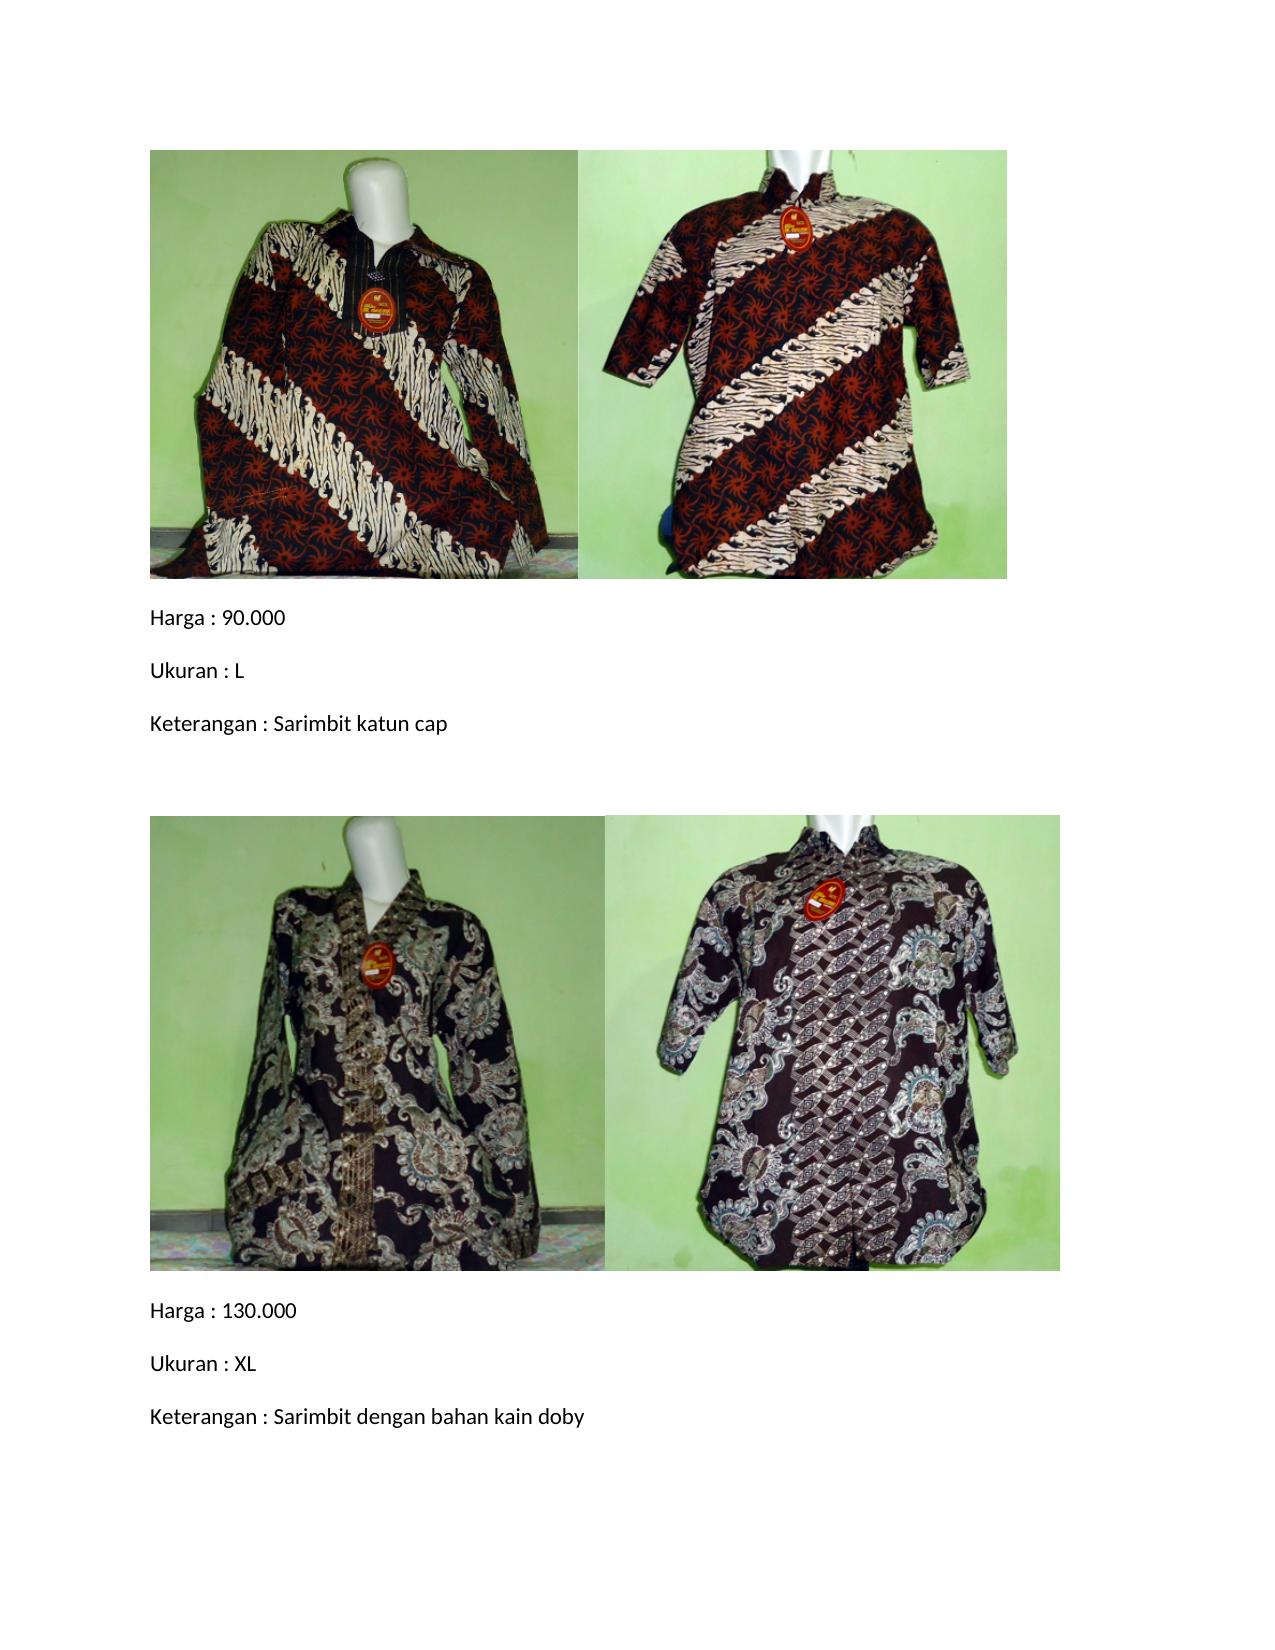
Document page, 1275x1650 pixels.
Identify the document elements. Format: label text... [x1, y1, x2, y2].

text Harga : 130.000 [150, 1296, 1125, 1324]
text Keterangan : Sarimbit katun cap [150, 709, 1125, 737]
text Harga : 90.000 [150, 603, 1125, 631]
text Keterangan : Sarimbit dengan bahan kain doby [150, 1402, 1125, 1430]
text Ukuran : XL [150, 1349, 1125, 1377]
picture [150, 150, 1007, 579]
text Ukuran : L [150, 656, 1125, 684]
picture [150, 815, 1061, 1271]
